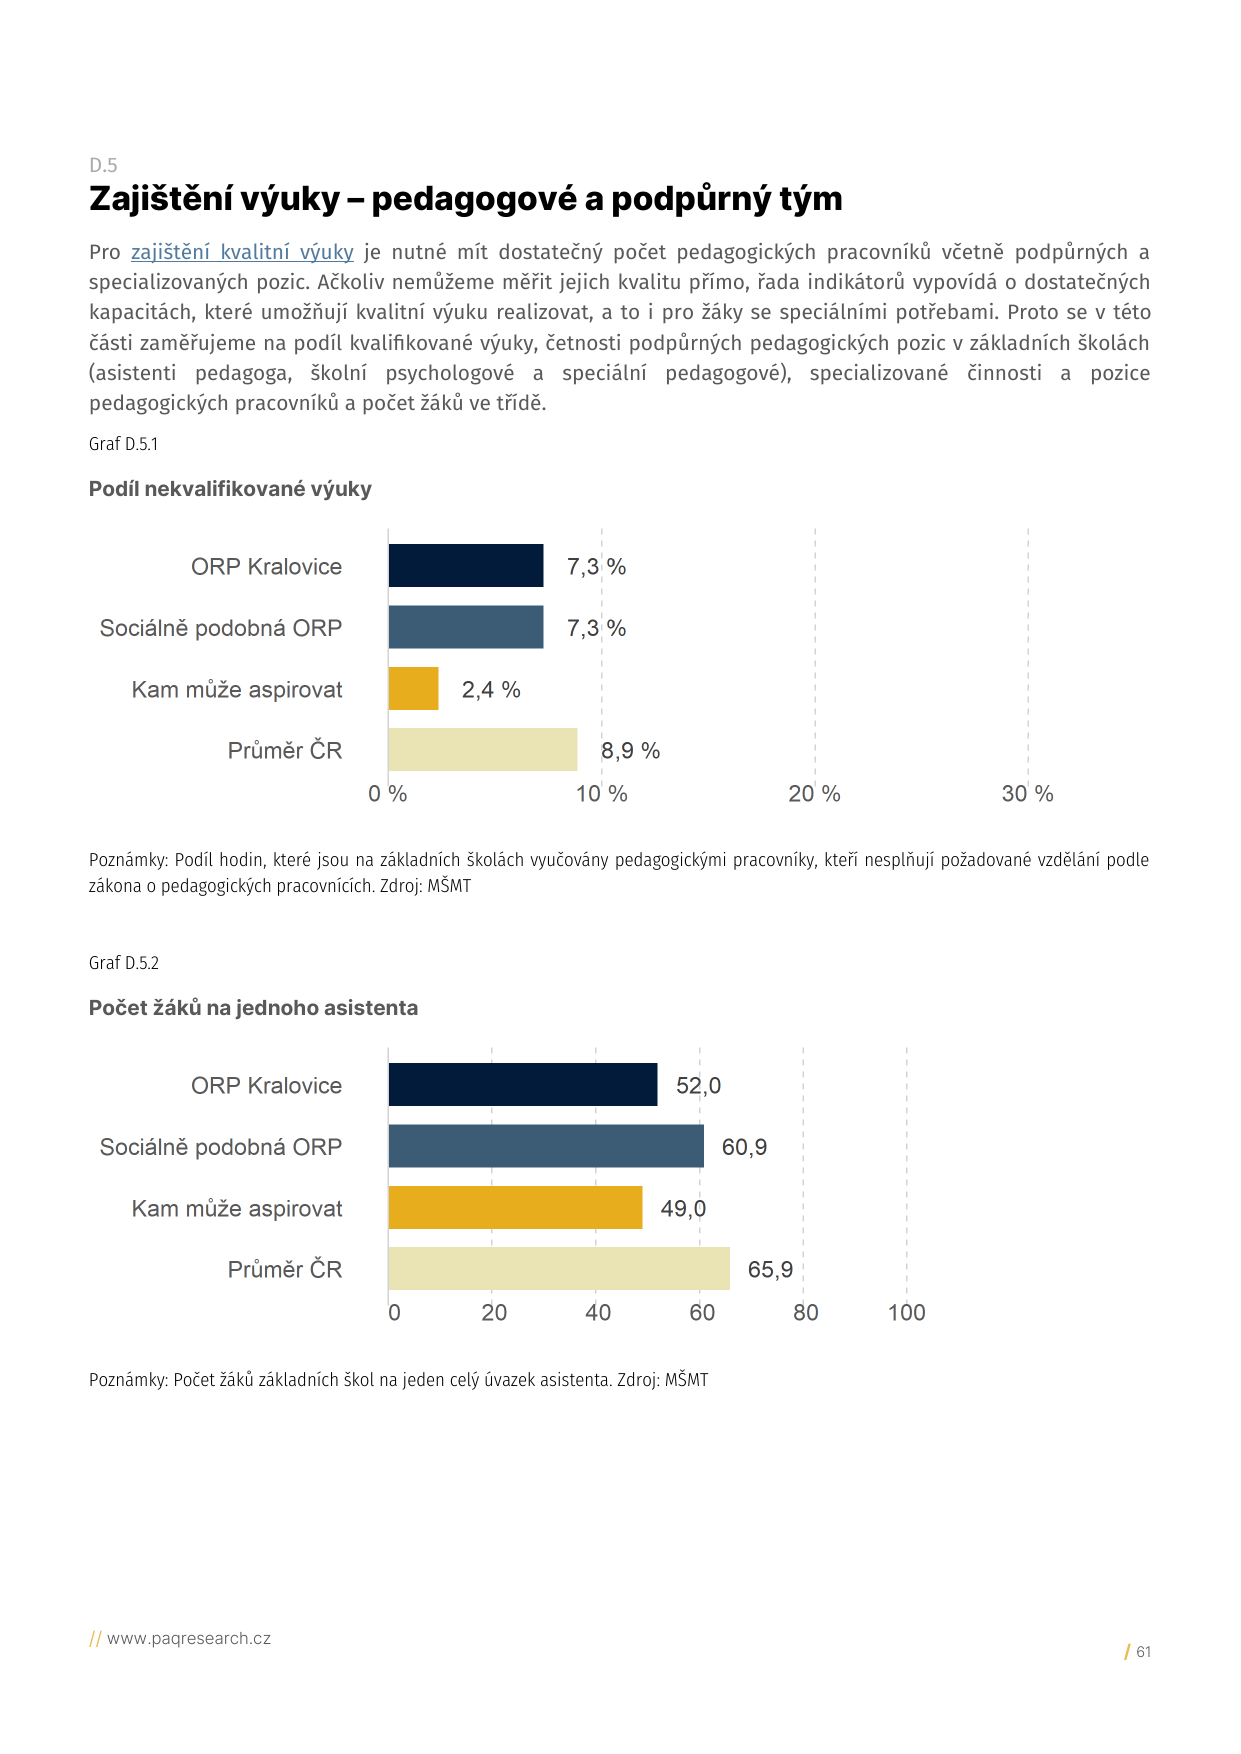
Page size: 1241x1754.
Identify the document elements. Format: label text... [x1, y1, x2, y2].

picture [88, 501, 1139, 833]
text Poznámky: Podíl hodin, které jsou na základních školách vyučovány pedagogickými pracovníky, kteří nesplňují požadované vzdělání podle zákona o pedagogických pracovnících. Zdroj: MŠMT [89, 849, 1152, 898]
picture [88, 1020, 1139, 1352]
subtitle Zajištění výuky – pedagogové a podpůrný tým [89, 178, 1152, 218]
text D.5 [89, 148, 1152, 178]
text Poznámky: Počet žáků základních škol na jeden celý úvazek asistenta. Zdroj: MŠMT [89, 1368, 1152, 1391]
text Podíl nekvalifikované výuky [89, 471, 1152, 501]
text Graf D.5.1 [89, 433, 1152, 455]
text Graf D.5.2 [89, 952, 1152, 974]
text Počet žáků na jednoho asistenta [89, 990, 1152, 1020]
text Pro zajištění kvalitní výuky je nutné mít dostatečný počet pedagogických pracovníků včetně podpůrných a specializovaných pozic. Ačkoliv nemůžeme měřit jejich kvalitu přímo, řada indikátorů vypovídá o dostatečných kapacitách, které umožňují kvalitní výuku realizovat, a to i pro žáky se speciálními potřebami. Proto se v této části zaměřujeme na podíl kvalifikované výuky, četnosti podpůrných pedagogických pozic v základních školách (asistenti pedagoga, školní psychologové a speciální pedagogové), specializované činnosti a pozice pedagogických pracovníků a počet žáků ve třídě. [89, 235, 1152, 416]
